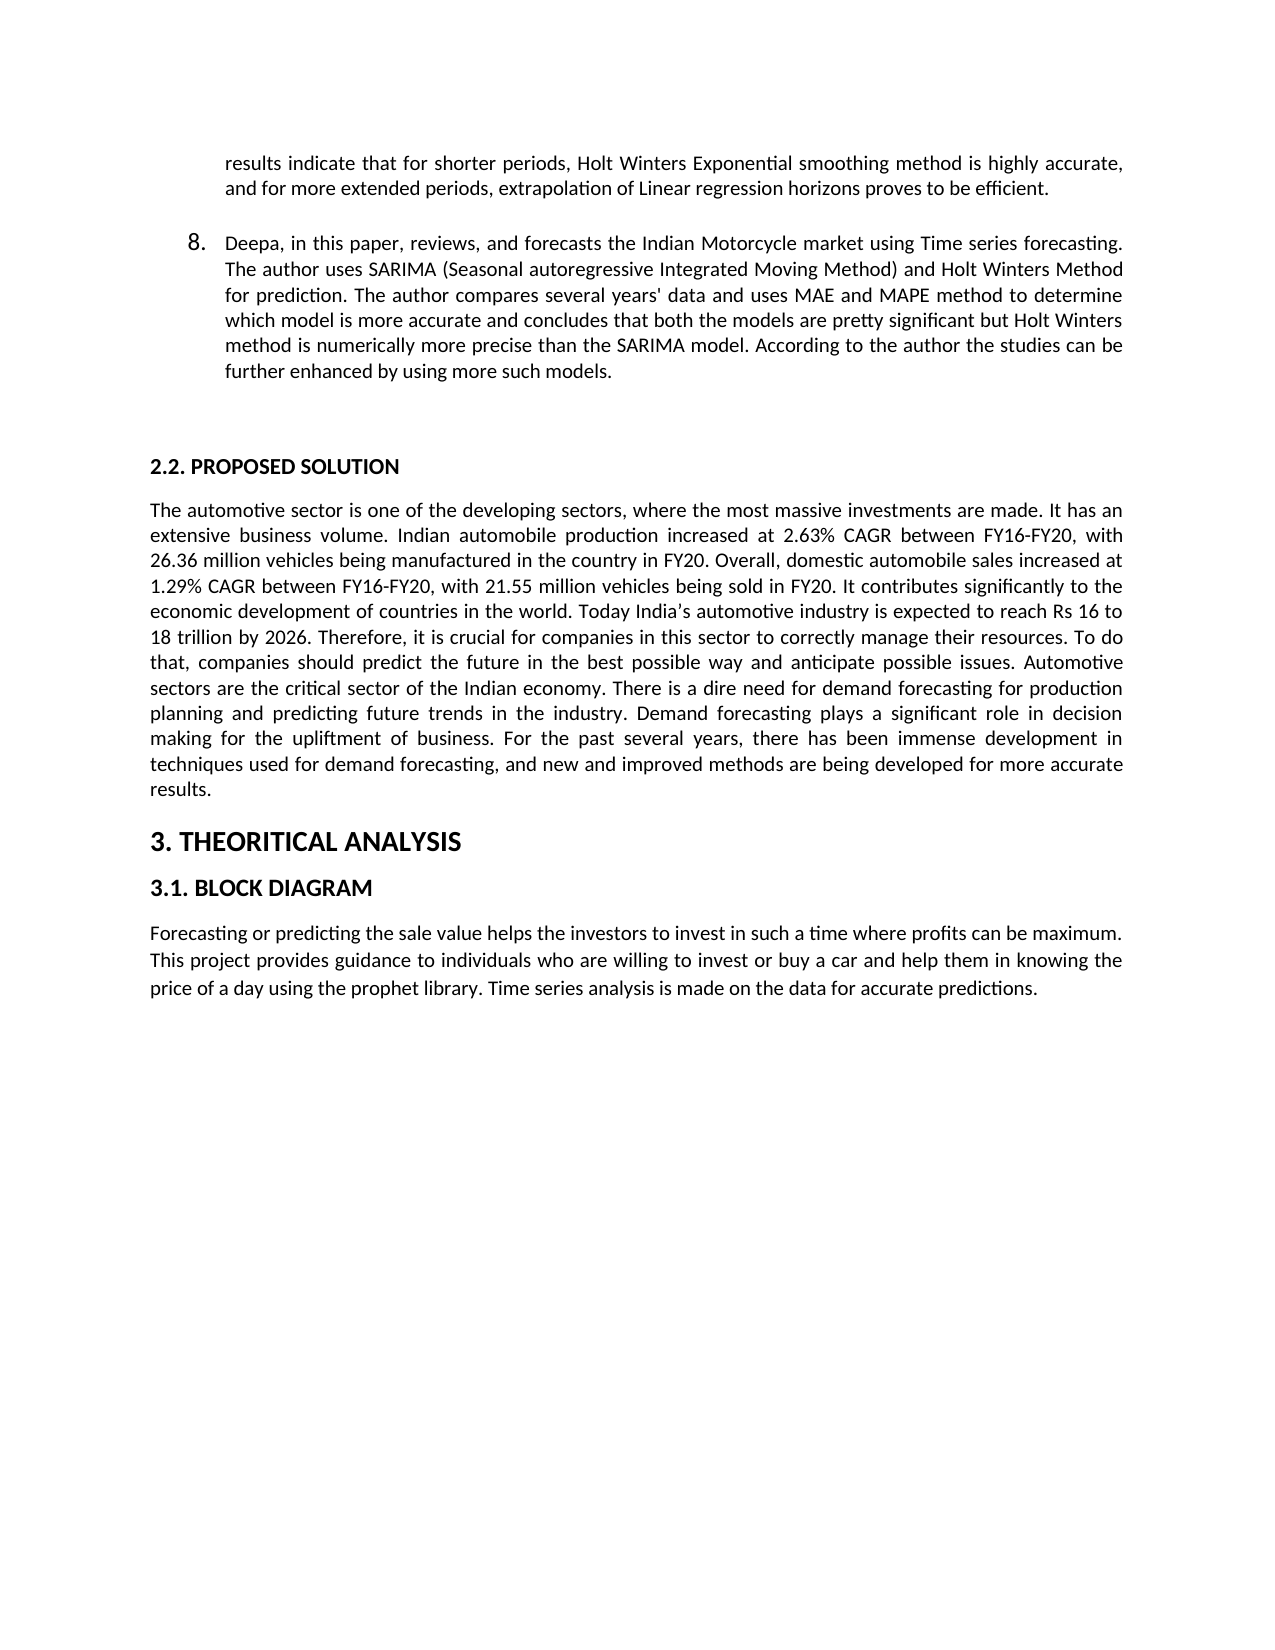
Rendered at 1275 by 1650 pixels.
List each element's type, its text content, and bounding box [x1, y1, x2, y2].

text 3. THEORITICAL ANALYSIS [150, 830, 1125, 857]
text 3.1. BLOCK DIAGRAM [150, 874, 1125, 901]
text 2.2. PROPOSED SOLUTION [150, 453, 1125, 480]
text Forecasting or predicting the sale value helps the investors to invest in such a time where profits can be maximum. This project provides guidance to individuals who are willing to invest or buy a car and help them in knowing the price of a day using the prophet library. Time series analysis is made on the data for accurate predictions. [150, 918, 1125, 1001]
list Deepa, in this paper, reviews, and forecasts the Indian Motorcycle market using Time series forecasting. The author uses SARIMA (Seasonal autoregressive Integrated Moving Method) and Holt Winters Method for prediction. The author compares several years' data and uses MAE and MAPE method to determine which model is more accurate and concludes that both the models are pretty significant but Holt Winters method is numerically more precise than the SARIMA model. According to the author the studies can be further enhanced by using more such models. [187, 226, 1125, 383]
text The automotive sector is one of the developing sectors, where the most massive investments are made. It has an extensive business volume. Indian automobile production increased at 2.63% CAGR between FY16-FY20, with 26.36 million vehicles being manufactured in the country in FY20. Overall, domestic automobile sales increased at 1.29% CAGR between FY16-FY20, with 21.55 million vehicles being sold in FY20. It contributes significantly to the economic development of countries in the world. Today India’s automotive industry is expected to reach Rs 16 to 18 trillion by 2026. Therefore, it is crucial for companies in this sector to correctly manage their resources. To do that, companies should predict the future in the best possible way and anticipate possible issues. Automotive sectors are the critical sector of the Indian economy. There is a dire need for demand forecasting for production planning and predicting future trends in the industry. Demand forecasting plays a significant role in decision making for the upliftment of business. For the past several years, there has been immense development in techniques used for demand forecasting, and new and improved methods are being developed for more accurate results. [150, 497, 1125, 802]
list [187, 150, 1125, 201]
